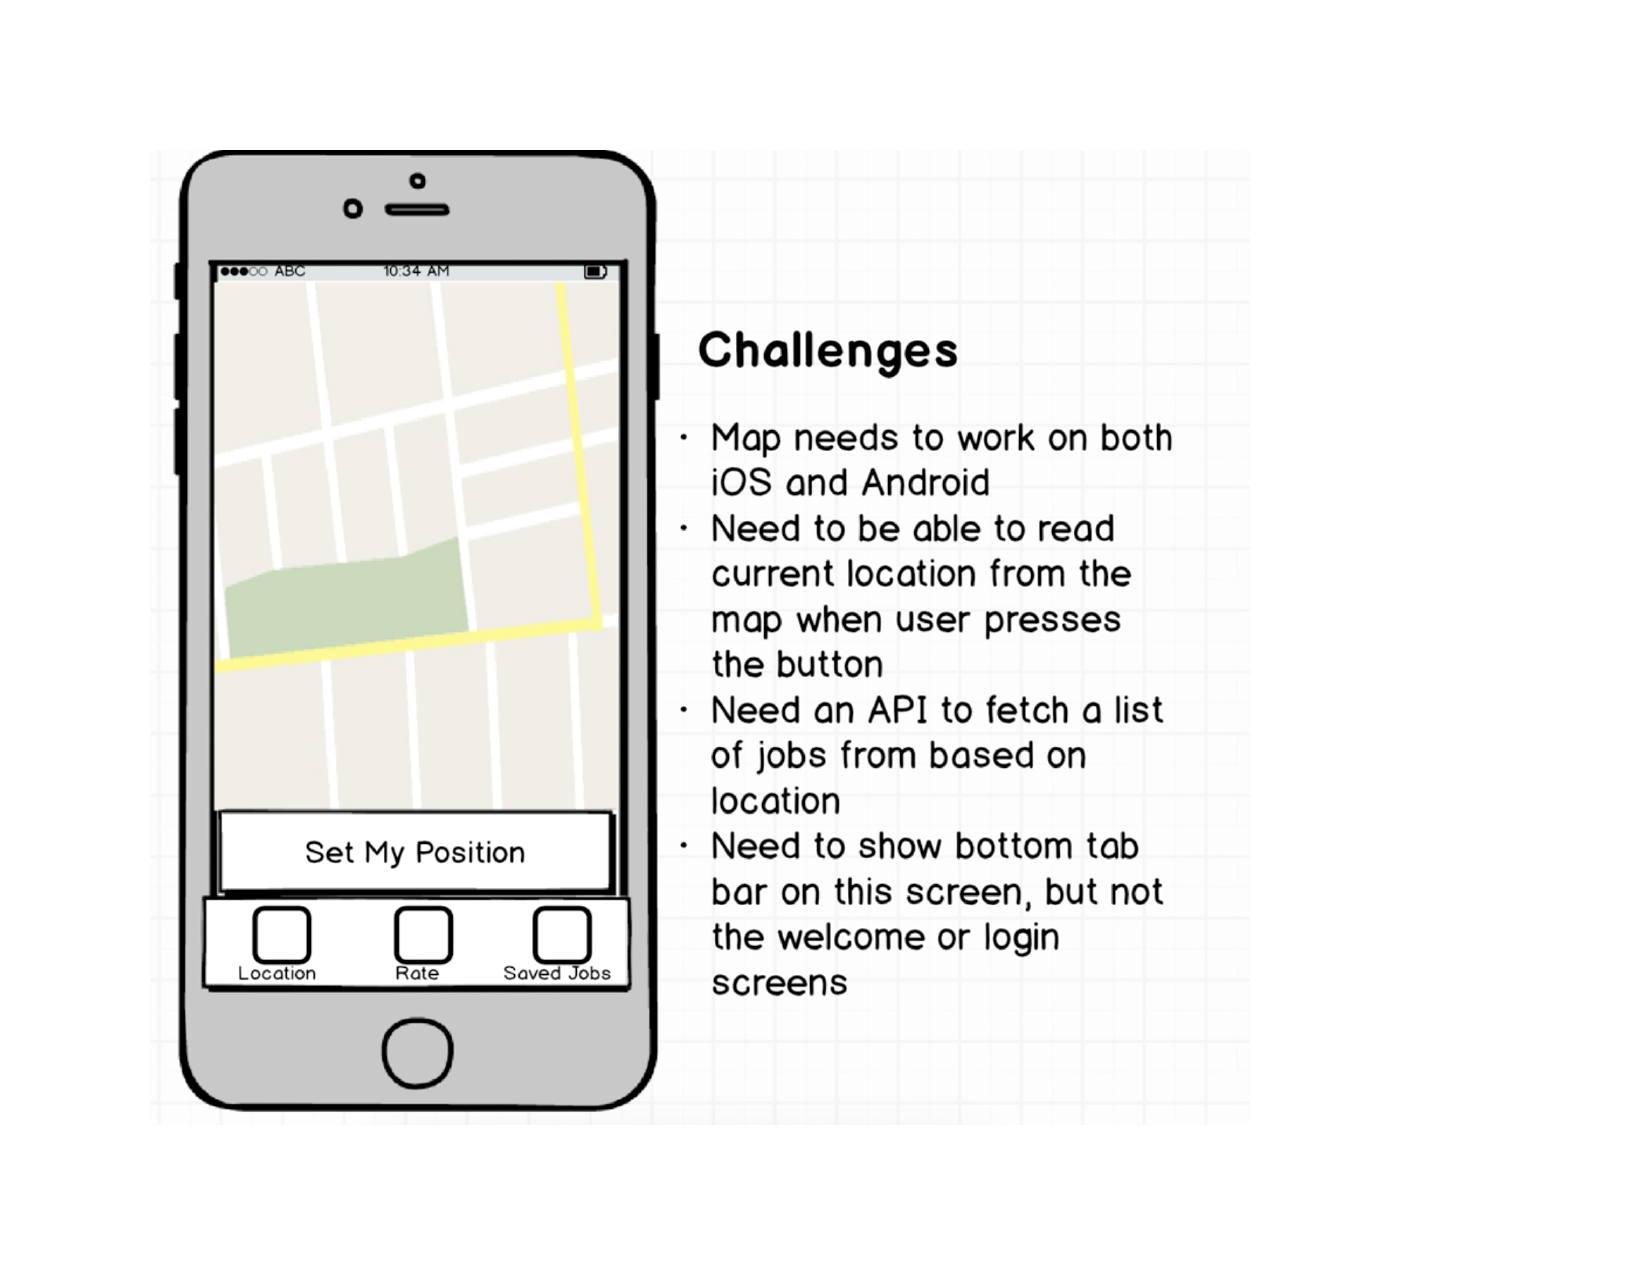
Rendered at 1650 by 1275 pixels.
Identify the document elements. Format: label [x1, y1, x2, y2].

picture [150, 150, 1251, 1125]
